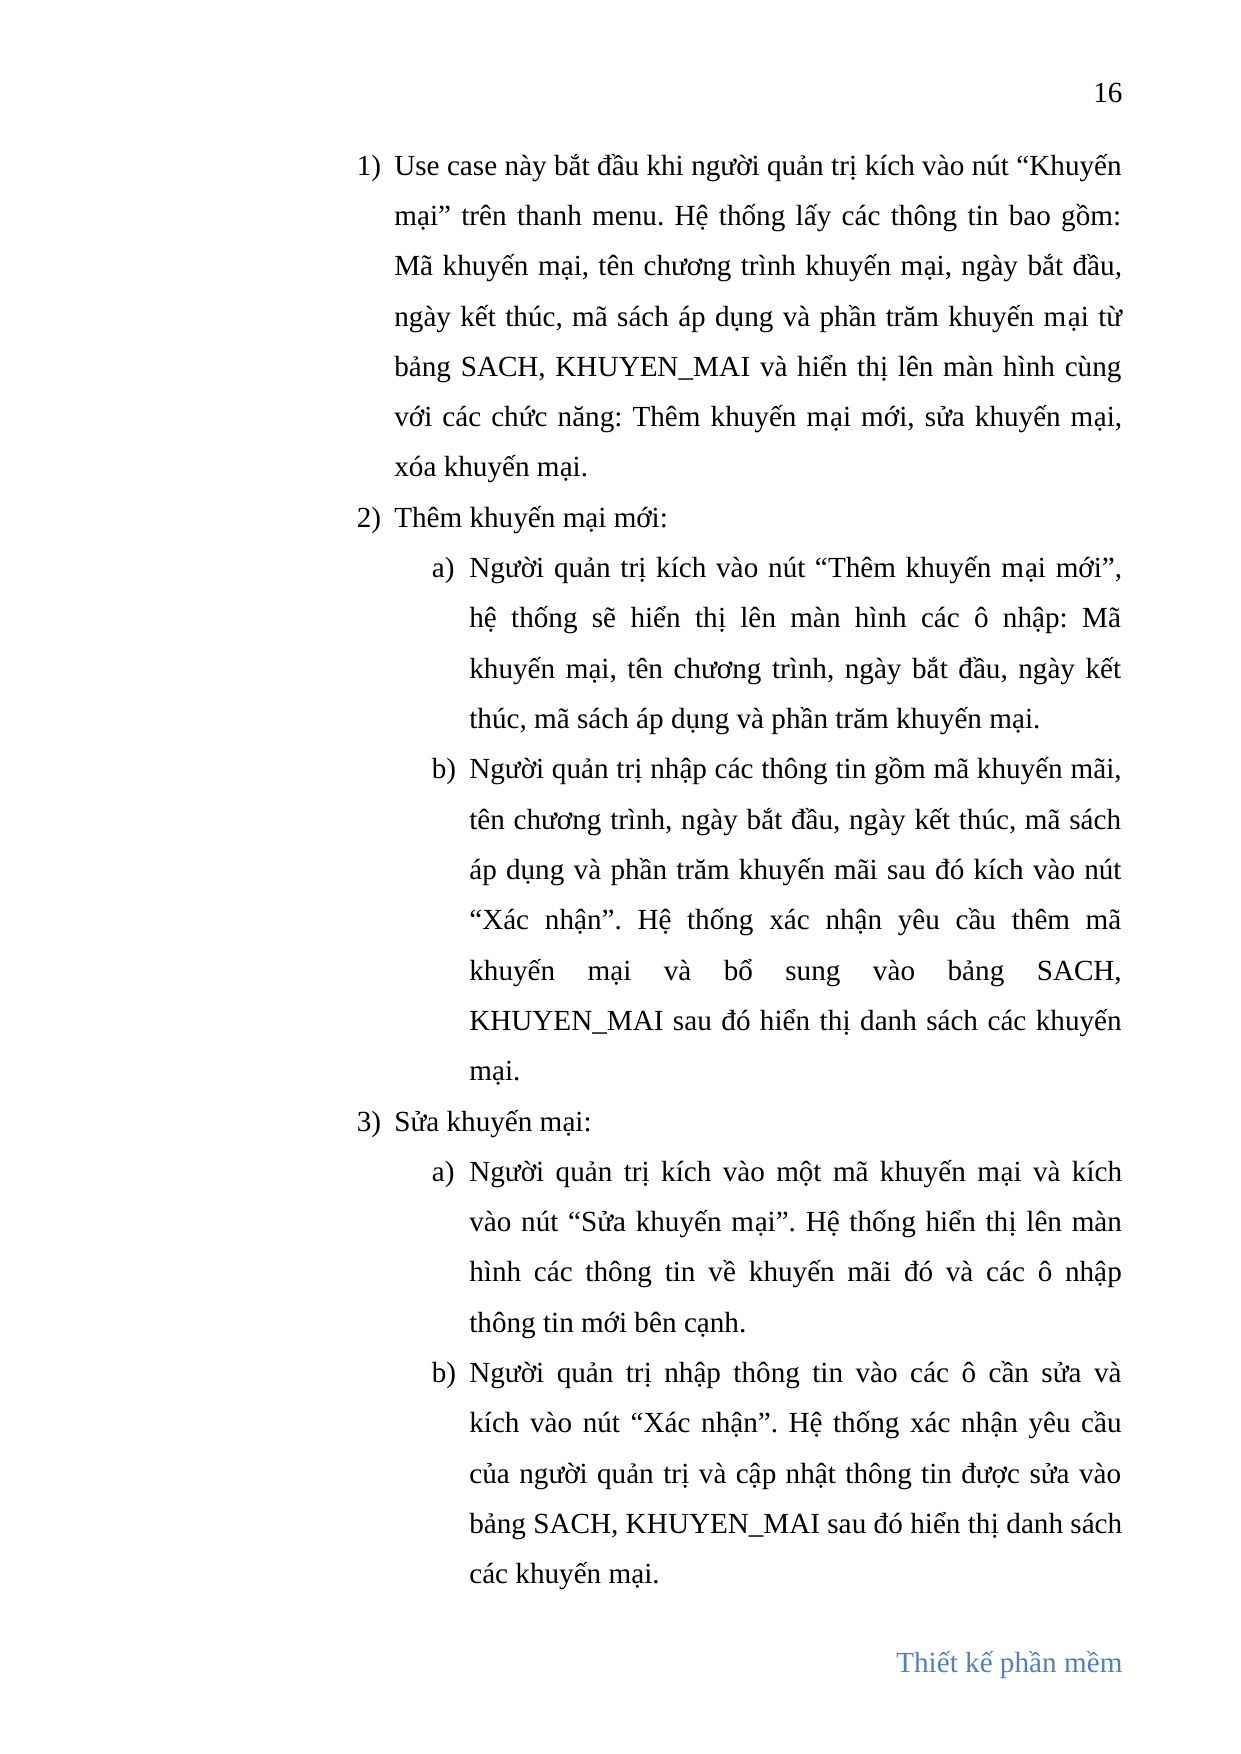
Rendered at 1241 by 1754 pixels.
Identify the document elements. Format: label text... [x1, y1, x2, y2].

list Người quản trị nhập thông tin vào các ô cần sửa và kích vào nút “Xác nhận”. Hệ thống xác nhận yêu cầu của người quản trị và cập nhật thông tin được sửa vào bảng SACH, KHUYEN_MAI sau đó hiển thị danh sách các khuyến mại. [432, 1355, 1122, 1590]
list Thêm khuyến mại mới: [357, 500, 1122, 533]
list Use case này bắt đầu khi người quản trị kích vào nút “Khuyến mại” trên thanh menu. Hệ thống lấy các thông tin bao gồm: Mã khuyến mại, tên chương trình khuyến mại, ngày bắt đầu, ngày kết thúc, mã sách áp dụng và phần trăm khuyến mại từ bảng SACH, KHUYEN_MAI và hiển thị lên màn hình cùng với các chức năng: Thêm khuyến mại mới, sửa khuyến mại, xóa khuyến mại. [357, 148, 1122, 483]
list Người quản trị kích vào nút “Thêm khuyến mại mới”, hệ thống sẽ hiển thị lên màn hình các ô nhập: Mã khuyến mại, tên chương trình, ngày bắt đầu, ngày kết thúc, mã sách áp dụng và phần trăm khuyến mại. [432, 550, 1122, 735]
list Người quản trị nhập các thông tin gồm mã khuyến mãi, tên chương trình, ngày bắt đầu, ngày kết thúc, mã sách áp dụng và phần trăm khuyến mãi sau đó kích vào nút “Xác nhận”. Hệ thống xác nhận yêu cầu thêm mã khuyến mại và bổ sung vào bảng SACH, KHUYEN_MAI sau đó hiển thị danh sách các khuyến mại. [432, 751, 1122, 1087]
list Sửa khuyến mại: [357, 1104, 1122, 1137]
list Người quản trị kích vào một mã khuyến mại và kích vào nút “Sửa khuyến mại”. Hệ thống hiển thị lên màn hình các thông tin về khuyến mãi đó và các ô nhập thông tin mới bên cạnh. [432, 1154, 1122, 1338]
